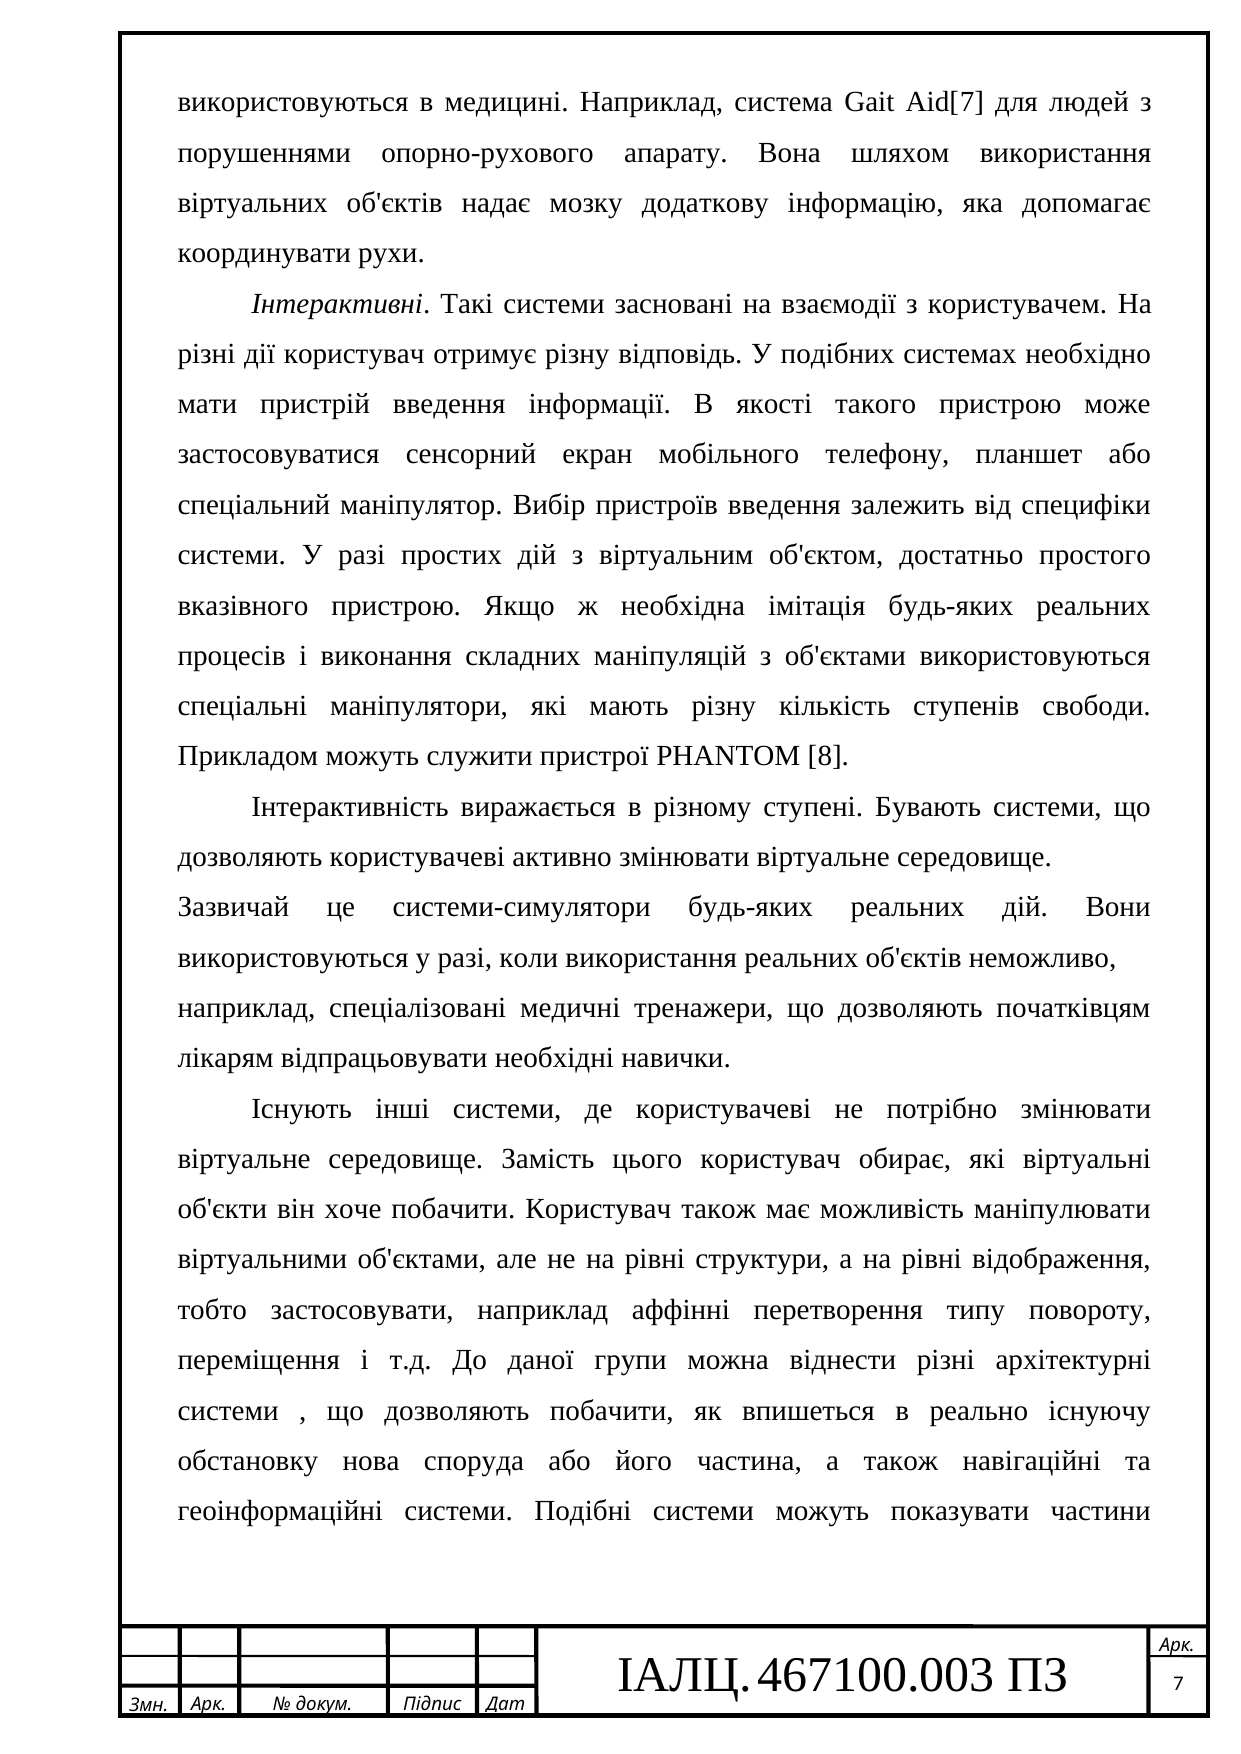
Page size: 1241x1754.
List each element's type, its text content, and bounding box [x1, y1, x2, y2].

text Зазвичай це системи-симулятори будь-яких реальних дій. Вони використовуються у разі, коли використання реальних об'єктів неможливо, [177, 889, 1152, 973]
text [177, 1091, 1152, 1527]
text наприклад, спеціалізовані медичні тренажери, що дозволяють початківцям лікарям відпрацьовувати необхідні навички. [177, 990, 1152, 1074]
text Інтерактивність виражається в різному ступені. Бувають системи, що дозволяють користувачеві активно змінювати віртуальне середовище. [177, 789, 1152, 873]
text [177, 84, 1152, 269]
text Інтерактивні. Такі системи засновані на взаємодії з користувачем. На різні дії користувач отримує різну відповідь. У подібних системах необхідно мати пристрій введення інформації. В якості такого пристрою може застосовуватися сенсорний екран мобільного телефону, планшет або спеціальний маніпулятор. Вибір пристроїв введення залежить від специфіки системи. У разі простих дій з віртуальним об'єктом, достатньо простого вказівного пристрою. Якщо ж необхідна імітація будь-яких реальних процесів і виконання складних маніпуляцій з об'єктами використовуються спеціальні маніпулятори, які мають різну кількість ступенів свободи. Прикладом можуть служити пристрої PHANTOM [8]. [177, 286, 1152, 772]
